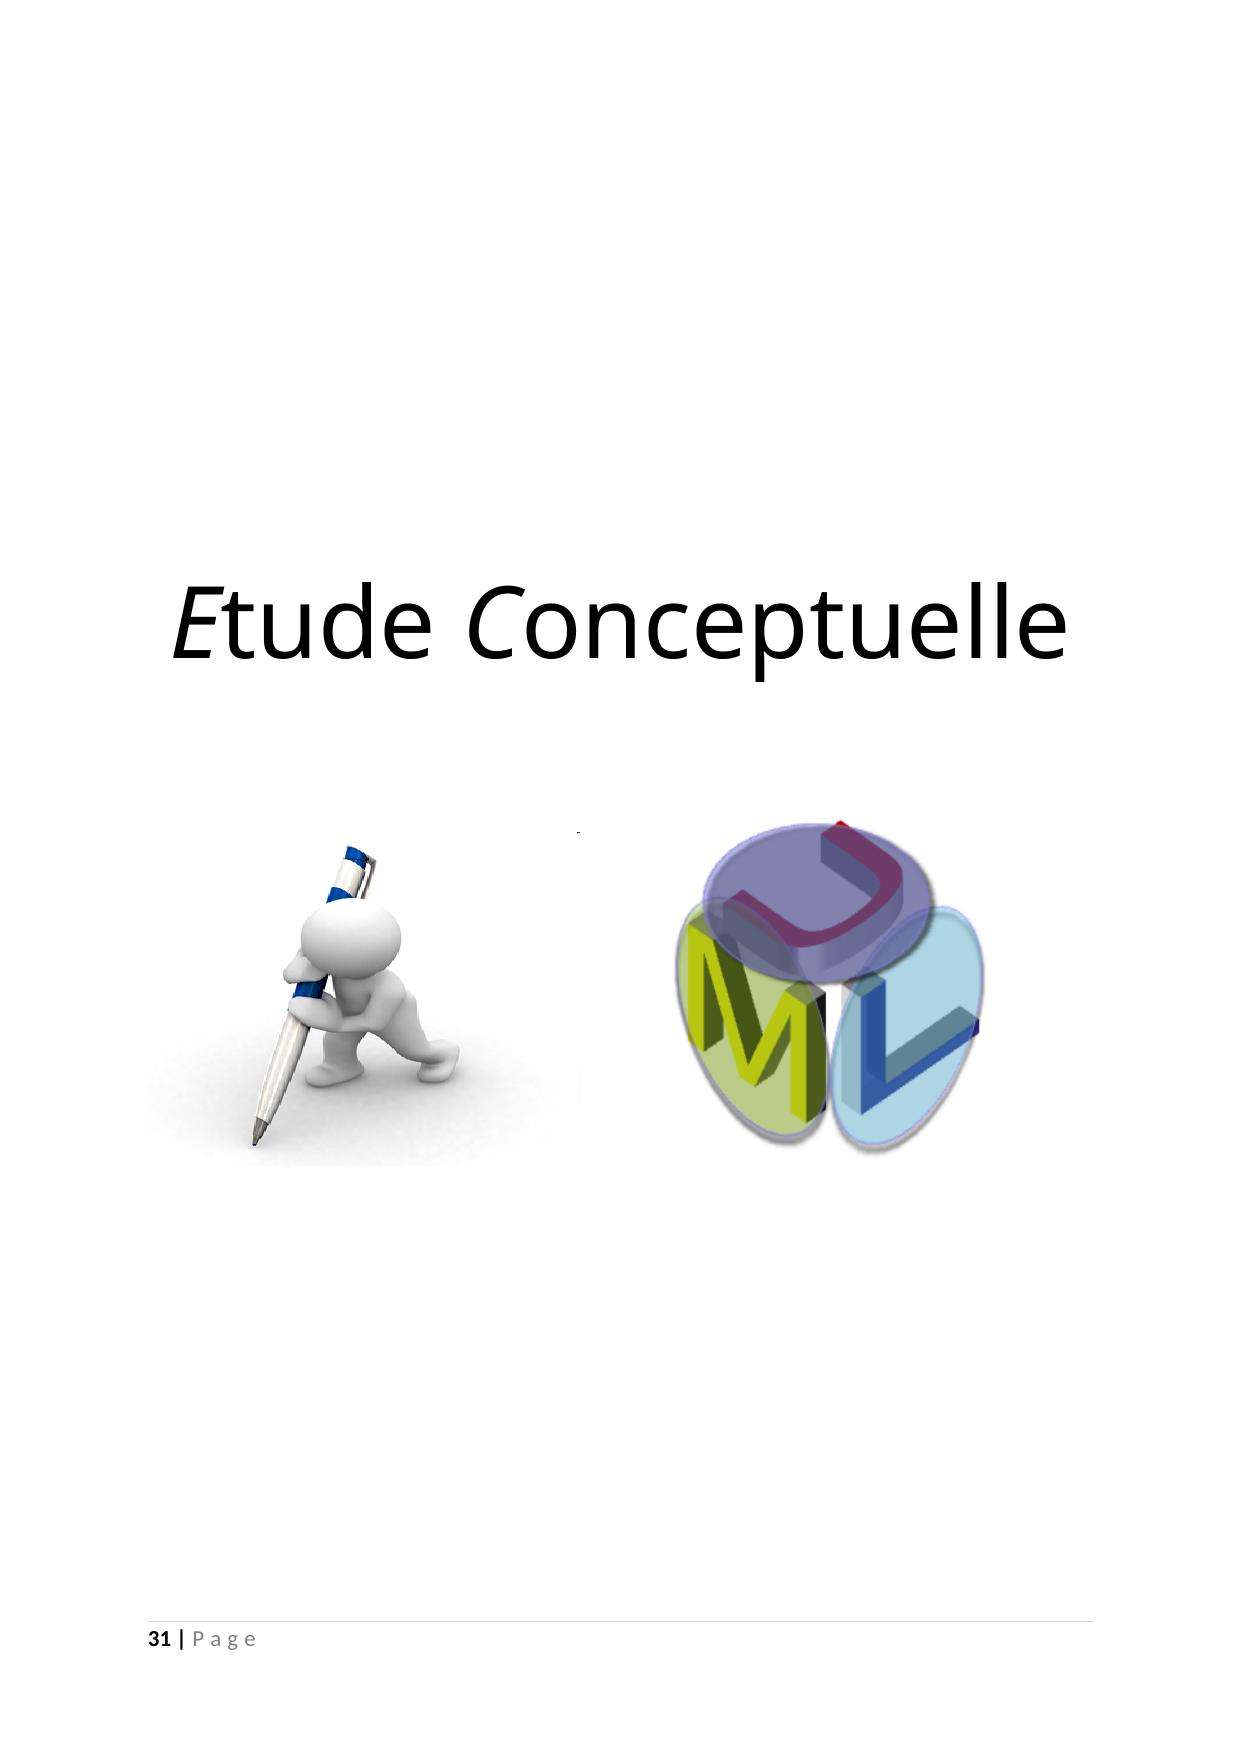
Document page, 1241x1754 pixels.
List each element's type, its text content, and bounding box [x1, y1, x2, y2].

subtitle Etude Conceptuelle [148, 551, 1093, 687]
picture [147, 812, 1076, 1166]
